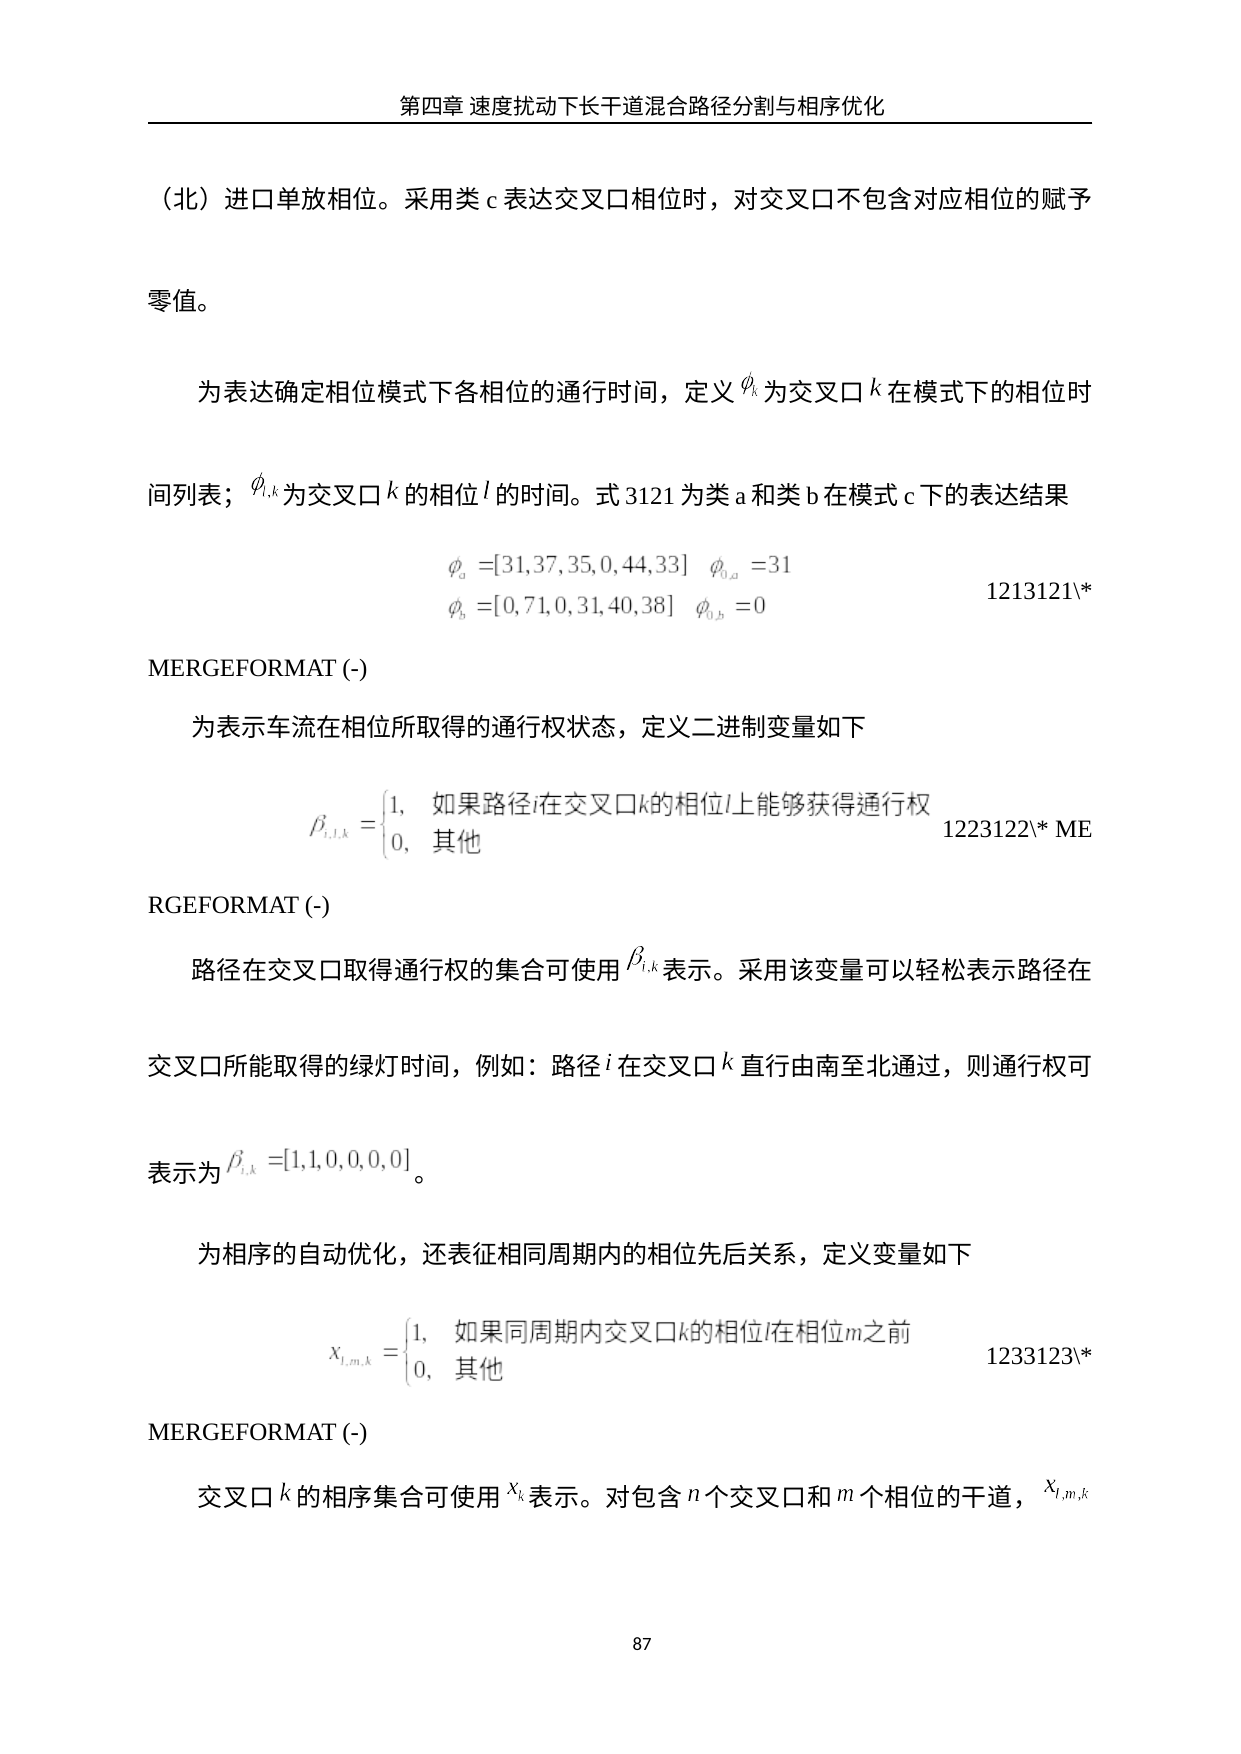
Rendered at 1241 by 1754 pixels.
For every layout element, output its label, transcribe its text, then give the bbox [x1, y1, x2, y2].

text 为表示车流在相位所取得的通行权状态，定义二进制变量如下 [148, 691, 1092, 759]
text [148, 1456, 1092, 1524]
text 路径在交叉口取得通行权的集合可使用表示。采用该变量可以轻松表示路径在交叉口所能取得的绿灯时间，例如：路径在交叉口直行由南至北通过，则通行权可表示为。 [148, 929, 1092, 1200]
text 为表达确定相位模式下各相位的通行时间，定义为交叉口在模式下的相位时间列表；为交叉口的相位的时间。式为类a和类b在模式c下的表达结果 [148, 352, 1092, 522]
text 为相序的自动优化，还表征相同周期内的相位先后关系，定义变量如下 [148, 1218, 1092, 1286]
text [148, 164, 1092, 334]
